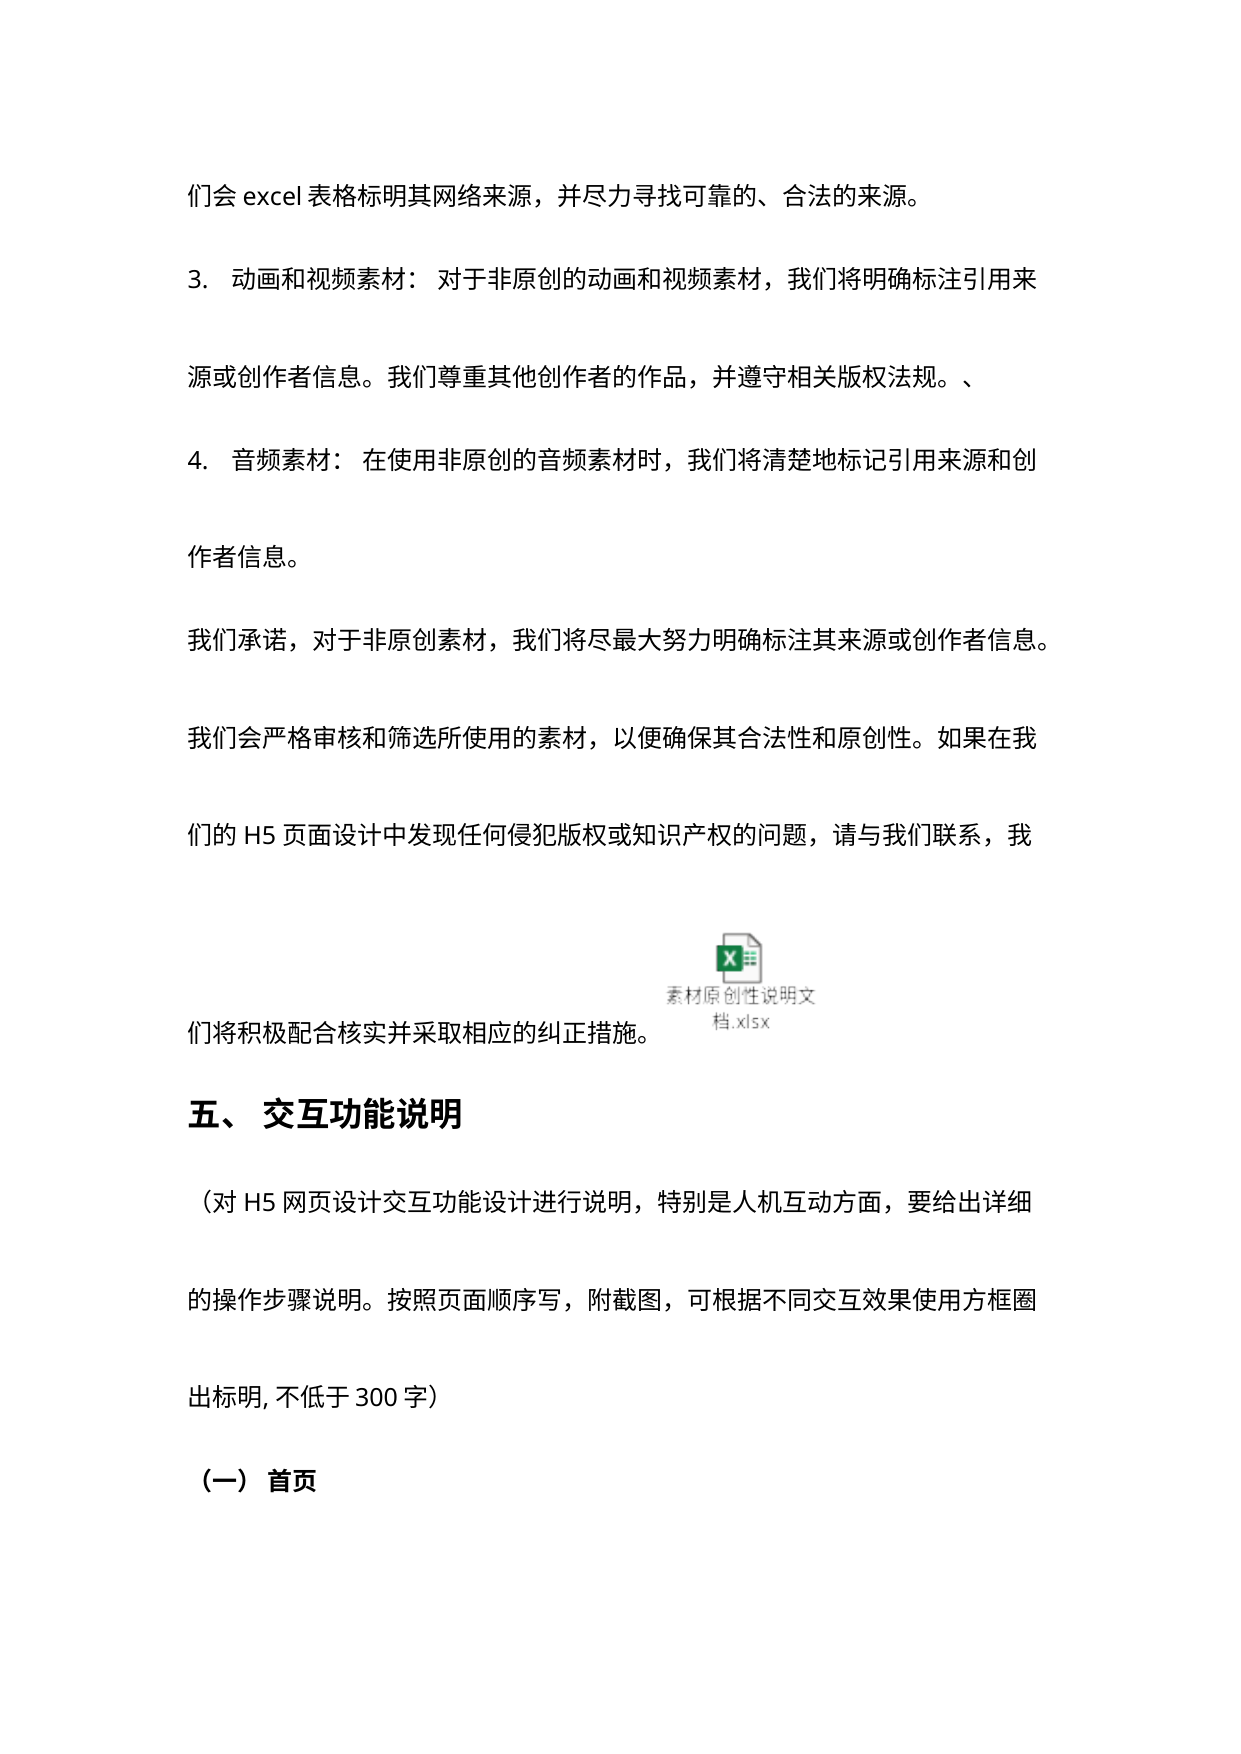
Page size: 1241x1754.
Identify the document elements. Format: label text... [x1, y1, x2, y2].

text 我们承诺，对于非原创素材，我们将尽最大努力明确标注其来源或创作者信息。我们会严格审核和筛选所使用的素材，以便确保其合法性和原创性。如果在我们的 H5 页面设计中发现任何侵犯版权或知识产权的问题，请与我们联系，我们将积极配合核实并采取相应的纠正措施。 [187, 606, 1053, 1061]
text 4. 音频素材： 在使用非原创的音频素材时，我们将清楚地标记引用来源和创作者信息。 [187, 426, 1053, 588]
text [187, 162, 1053, 227]
list 交互功能说明 [187, 1079, 1053, 1144]
text 3. 动画和视频素材： 对于非原创的动画和视频素材，我们将明确标注引用来源或创作者信息。我们尊重其他创作者的作品，并遵守相关版权法规。、 [187, 245, 1053, 408]
text （对 H5 网页设计交互功能设计进行说明，特别是人机互动方面，要给出详细的操作步骤说明。按照页面顺序写，附截图，可根据不同交互效果使用方框圈出标明, 不低于300字） [187, 1168, 1053, 1428]
list 首页 [187, 1447, 1053, 1512]
